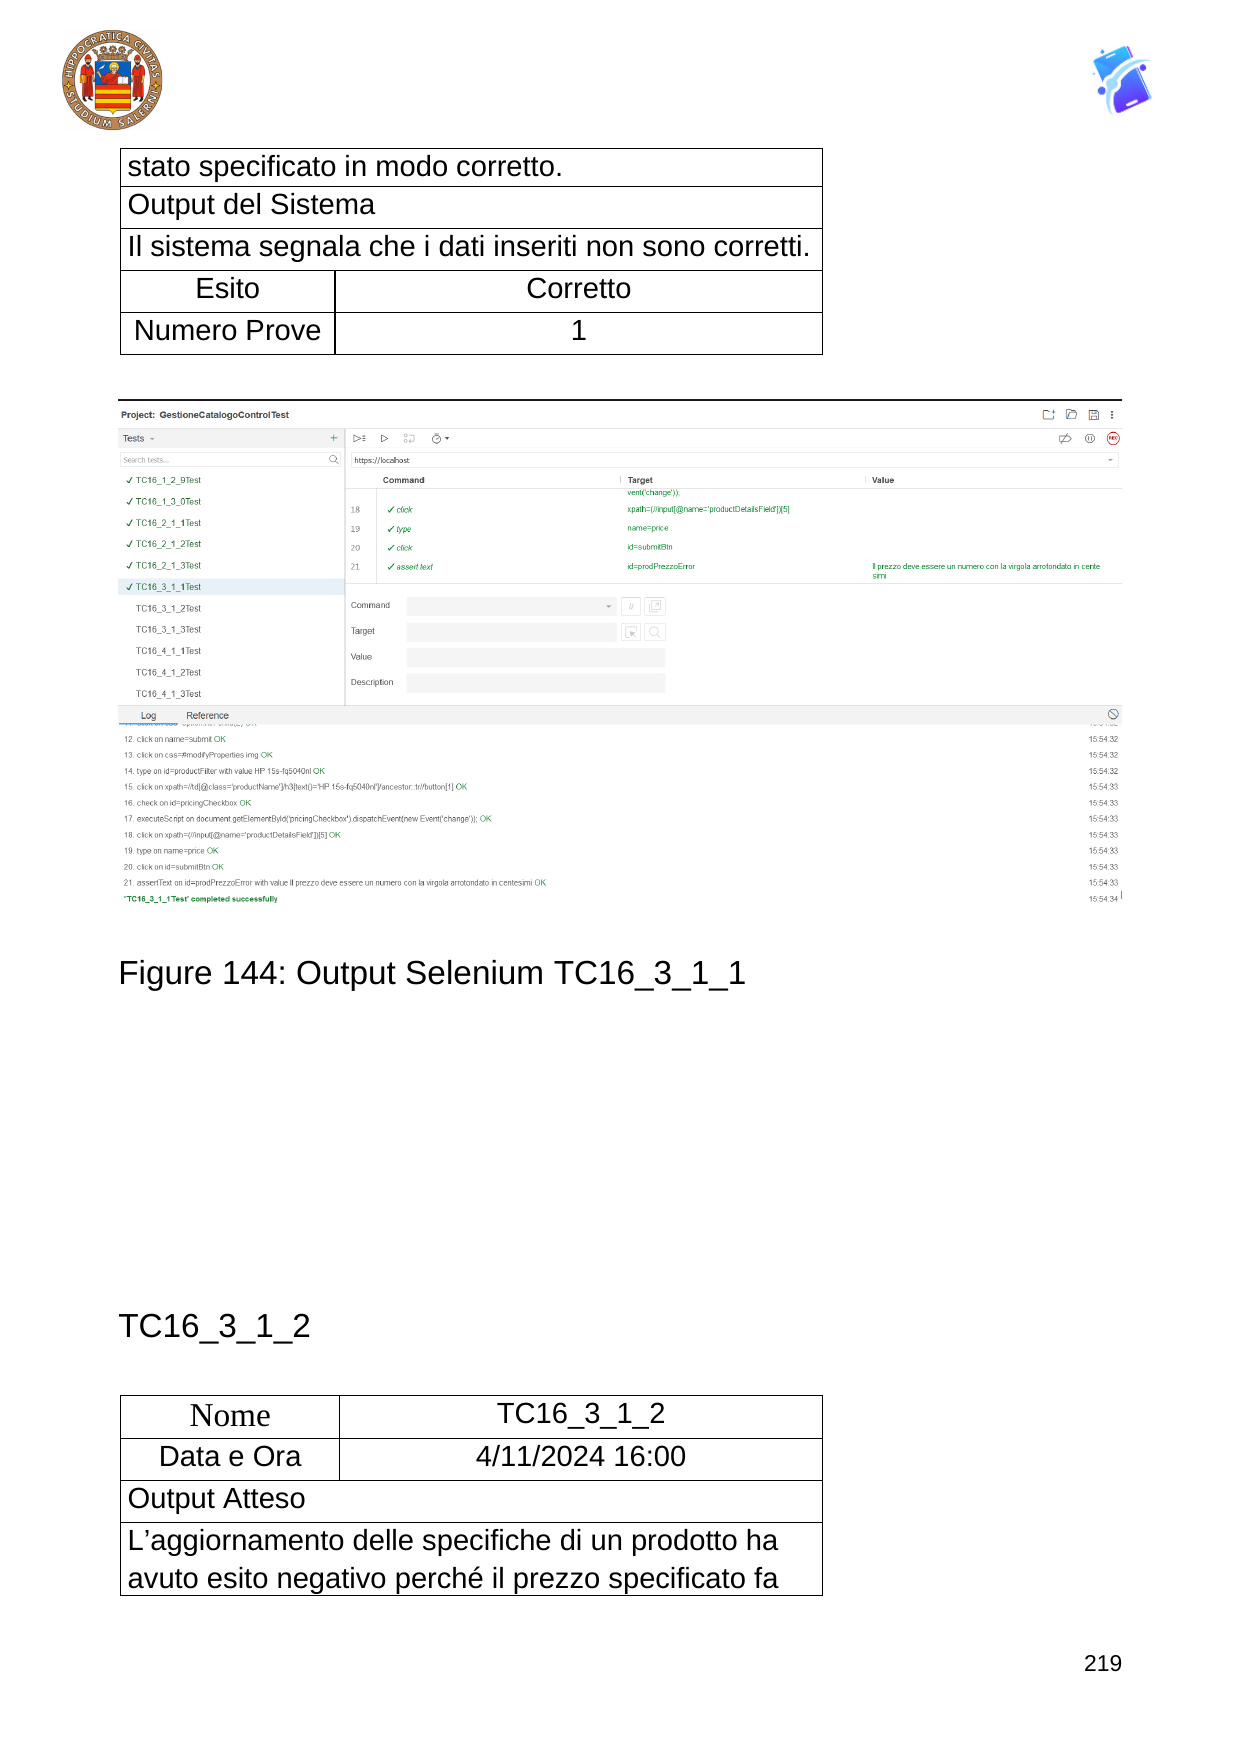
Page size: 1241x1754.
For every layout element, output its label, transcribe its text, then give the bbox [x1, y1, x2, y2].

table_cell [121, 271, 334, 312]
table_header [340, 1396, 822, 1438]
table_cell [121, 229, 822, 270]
picture [1066, 25, 1178, 147]
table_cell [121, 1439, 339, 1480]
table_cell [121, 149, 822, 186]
picture [118, 399, 1123, 905]
picture [61, 29, 163, 131]
text Figure 144: Output Selenium TC16_3_1_1 [118, 953, 1122, 991]
text TC16_3_1_2 [118, 1306, 1122, 1345]
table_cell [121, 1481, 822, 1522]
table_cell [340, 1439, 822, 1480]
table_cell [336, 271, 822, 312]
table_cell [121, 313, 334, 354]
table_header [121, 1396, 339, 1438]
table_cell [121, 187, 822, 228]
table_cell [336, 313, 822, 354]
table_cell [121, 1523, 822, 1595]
